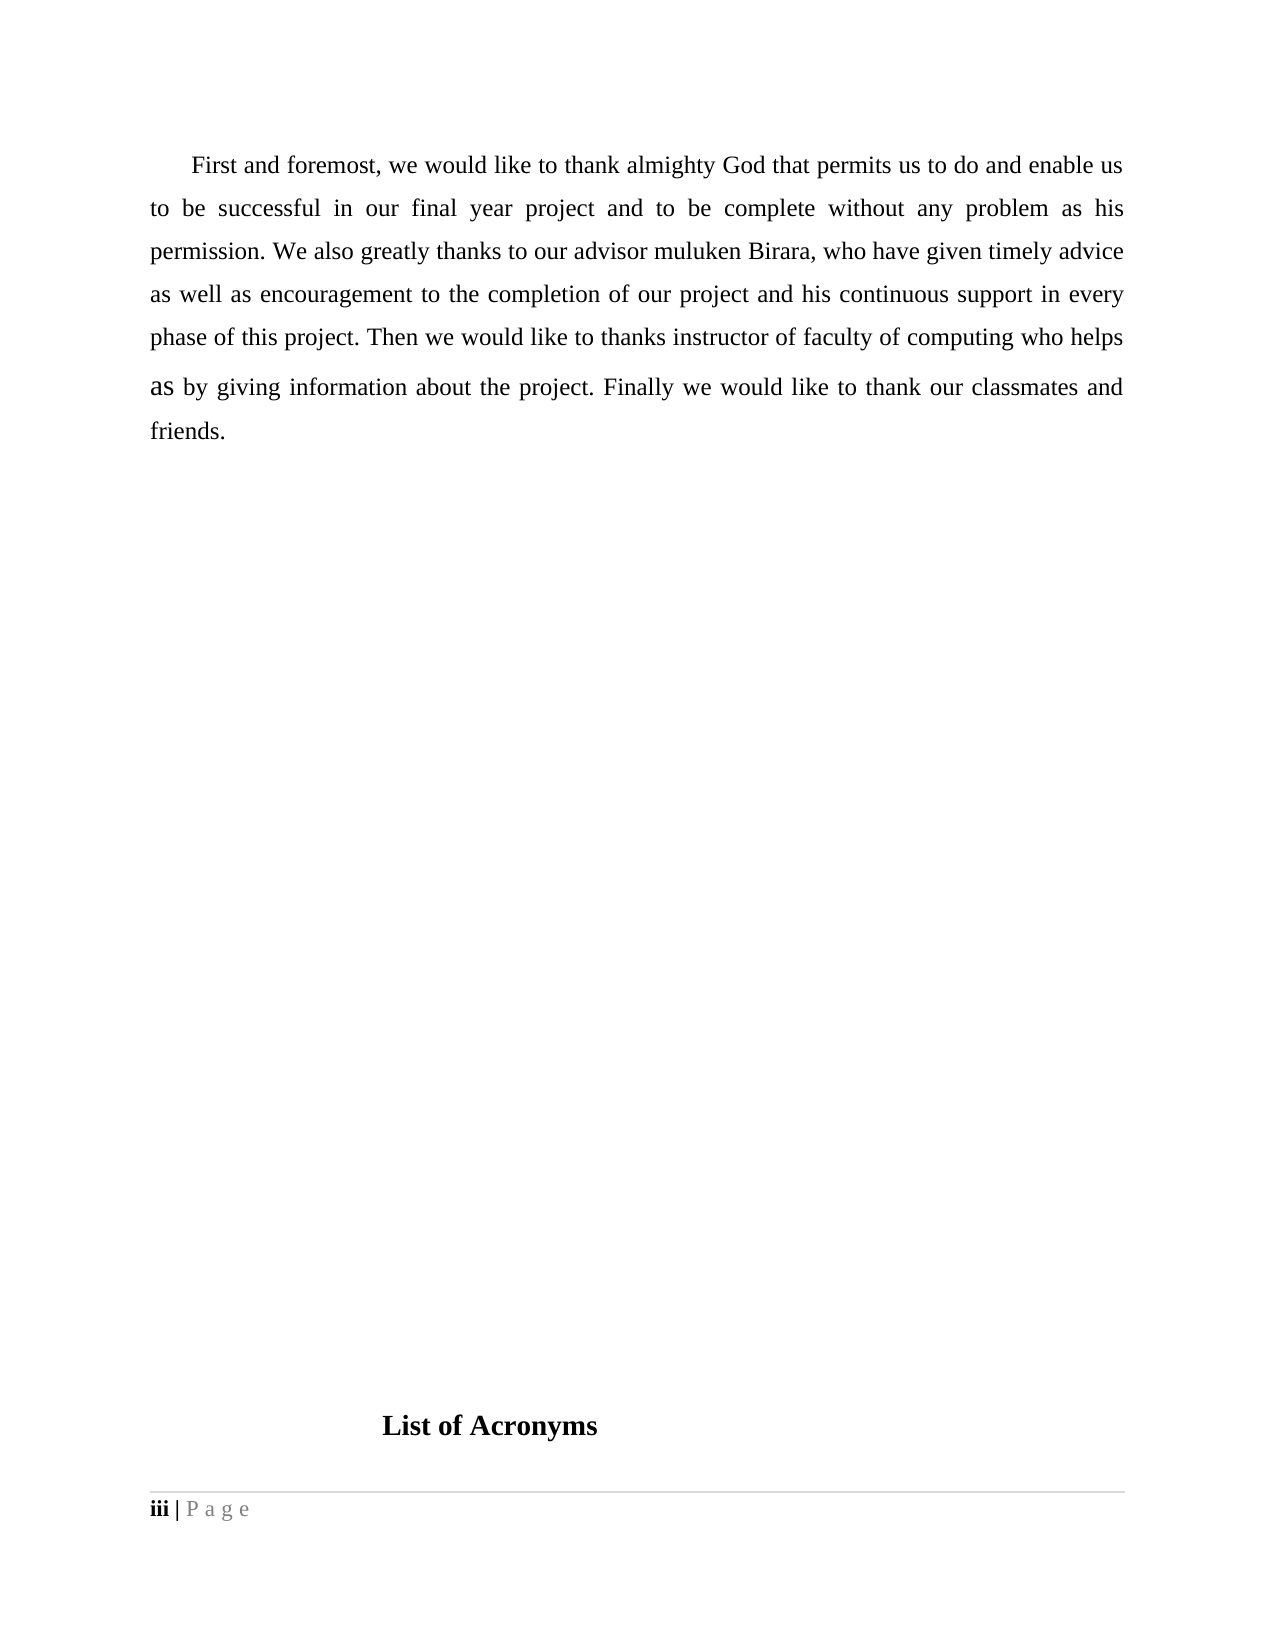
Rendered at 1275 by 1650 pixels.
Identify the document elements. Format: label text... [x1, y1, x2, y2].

subtitle List of Acronyms [160, 1408, 819, 1441]
text First and foremost, we would like to thank almighty God that permits us to do and enable us to be successful in our final year project and to be complete without any problem as his permission. We also greatly thanks to our advisor muluken Birara, who have given timely advice as well as encouragement to the completion of our project and his continuous support in every phase of this project. Then we would like to thanks instructor of faculty of computing who helps as by giving information about the project. Finally we would like to thank our classmates and friends. [150, 150, 1125, 445]
